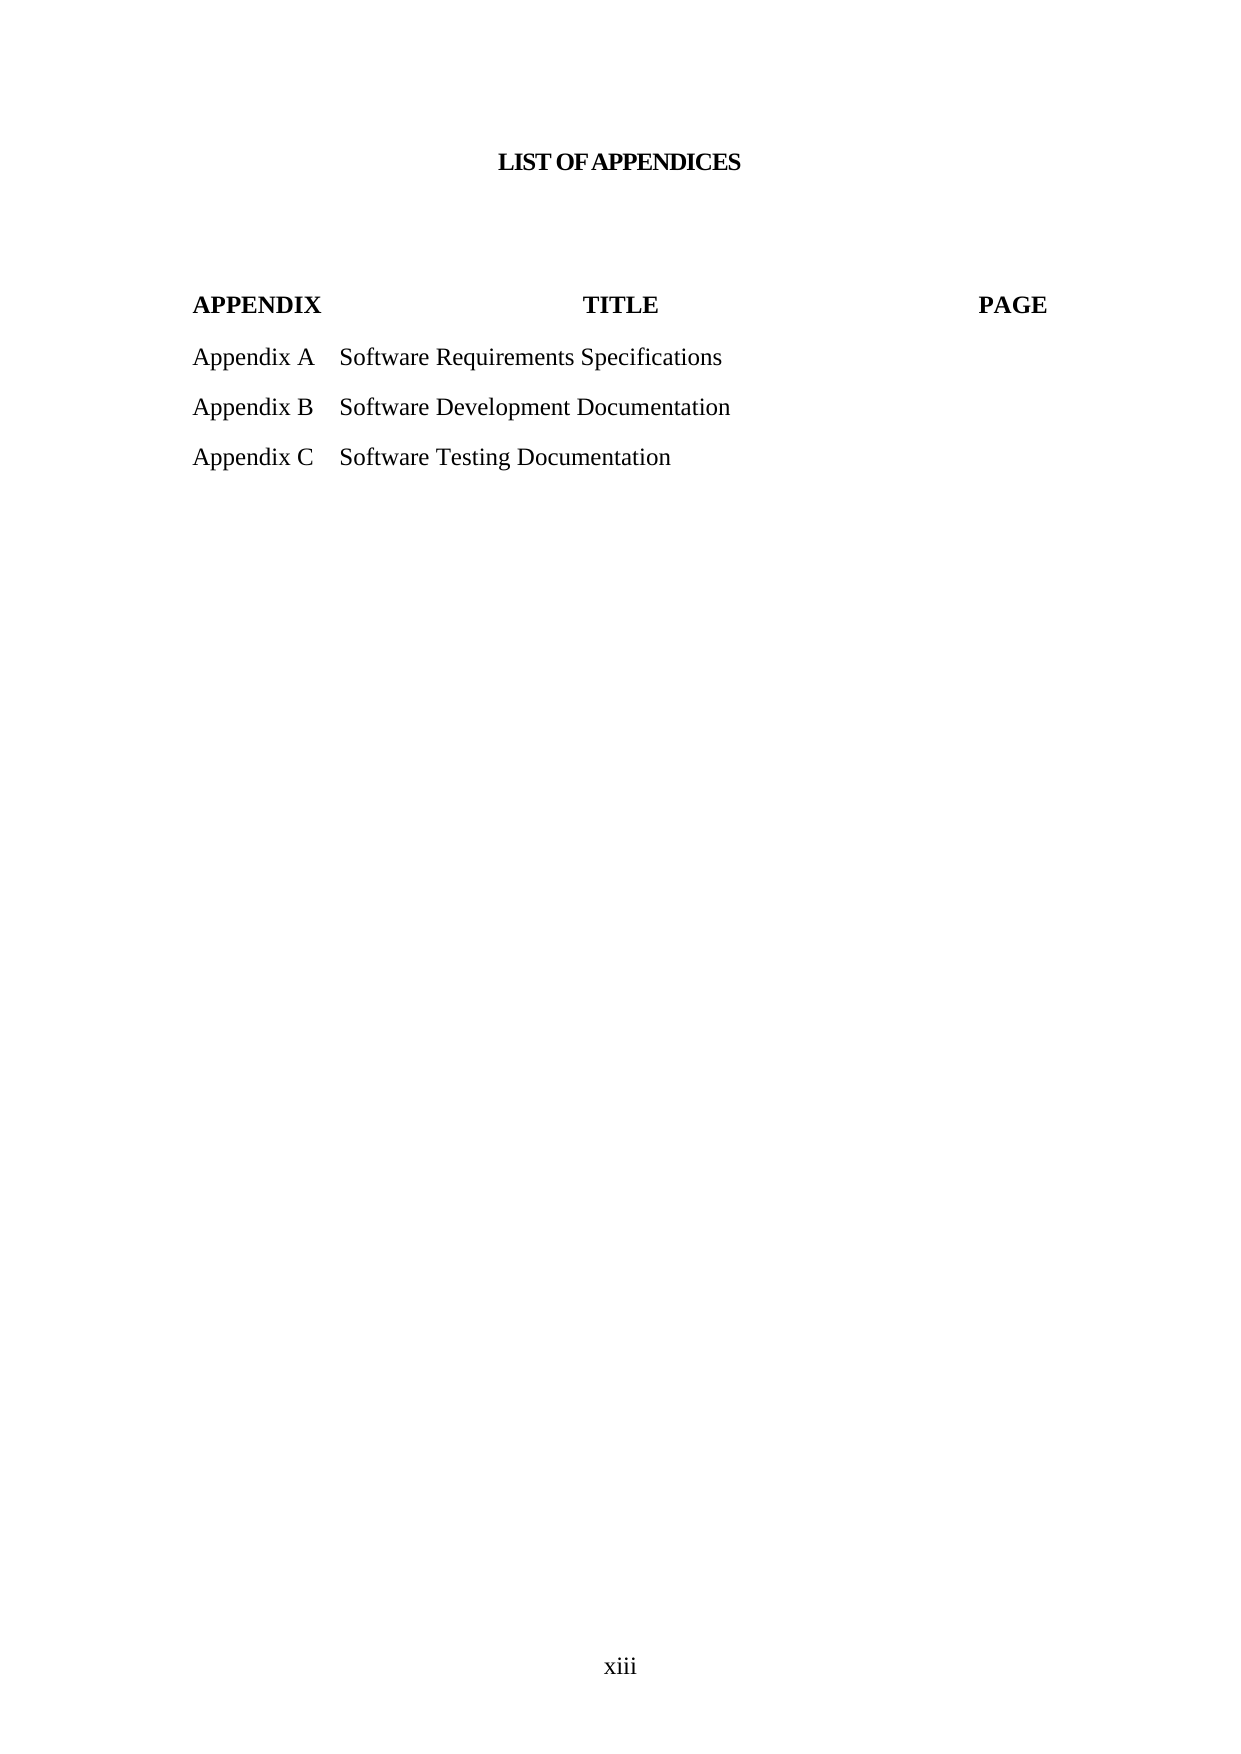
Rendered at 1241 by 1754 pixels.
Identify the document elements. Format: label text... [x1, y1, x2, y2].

text Appendix C Software Testing Documentation 26 [192, 442, 929, 470]
table_header PAGE [887, 290, 1048, 342]
table_header APPENDIX [193, 290, 355, 342]
title LIST OF APPENDICES [192, 147, 1048, 176]
text Appendix A Software Requirements Specifications 23 [192, 342, 929, 371]
table_header TITLE [355, 290, 887, 342]
text Appendix B Software Development Documentation 25 [192, 392, 929, 421]
